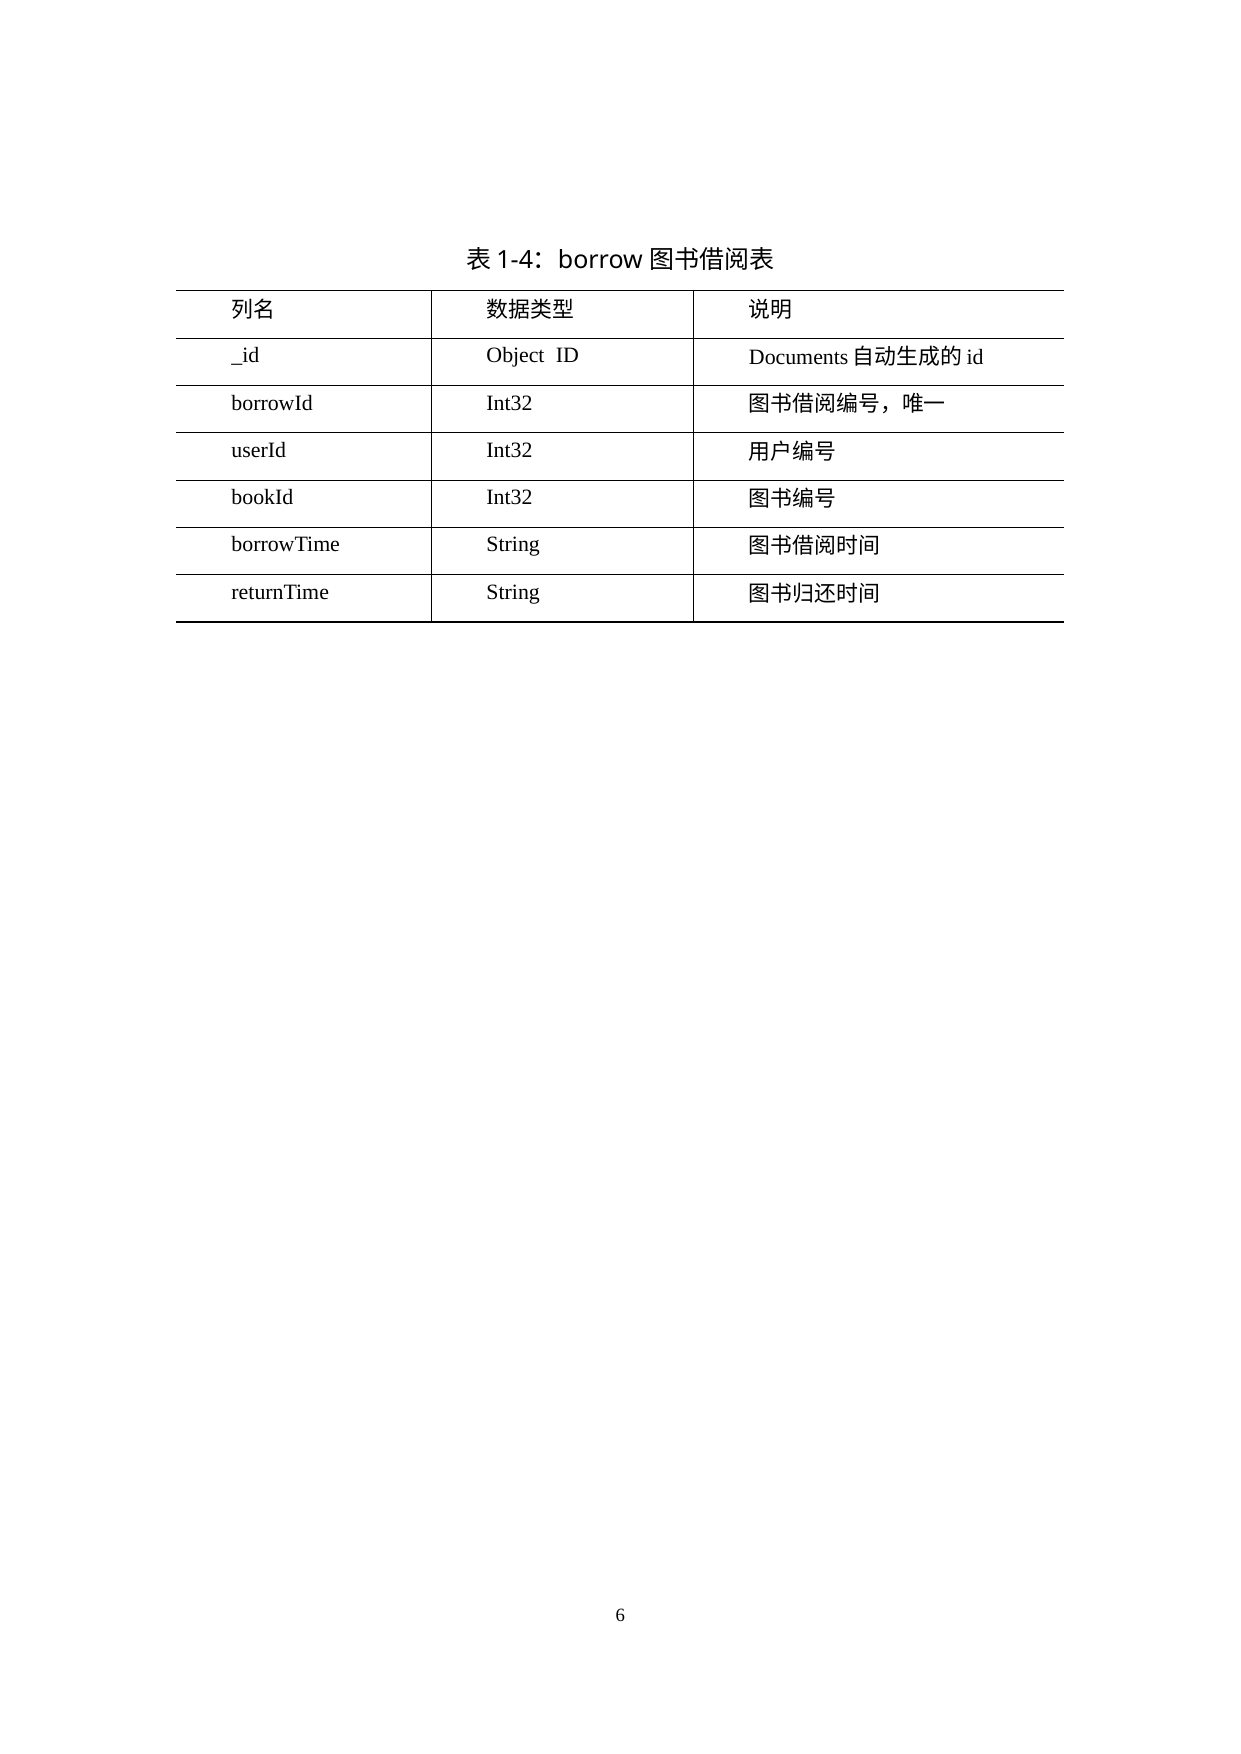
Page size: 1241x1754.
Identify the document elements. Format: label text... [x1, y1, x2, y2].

table_cell _id [176, 339, 431, 385]
table_cell userId [176, 433, 431, 479]
table_cell borrowId [176, 386, 431, 432]
table_header 说明 [694, 291, 1064, 338]
table_cell 图书归还时间 [694, 575, 1064, 621]
table_cell 用户编号 [694, 433, 1064, 479]
table_cell Object ID [432, 339, 693, 385]
table_cell String [432, 575, 693, 621]
table_cell Documents自动生成的id [694, 339, 1064, 385]
table_header 数据类型 [432, 291, 693, 338]
table_cell Int32 [432, 433, 693, 479]
table_cell Int32 [432, 481, 693, 527]
table_cell 图书编号 [694, 481, 1064, 527]
table_header 列名 [176, 291, 431, 338]
table_cell returnTime [176, 575, 431, 621]
table_cell Int32 [432, 386, 693, 432]
table_cell String [432, 528, 693, 574]
table_cell 图书借阅编号，唯一 [694, 386, 1064, 432]
text 表1-4：borrow 图书借阅表 [187, 225, 1053, 290]
table_cell 图书借阅时间 [694, 528, 1064, 574]
table_cell bookId [176, 481, 431, 527]
table_cell borrowTime [176, 528, 431, 574]
